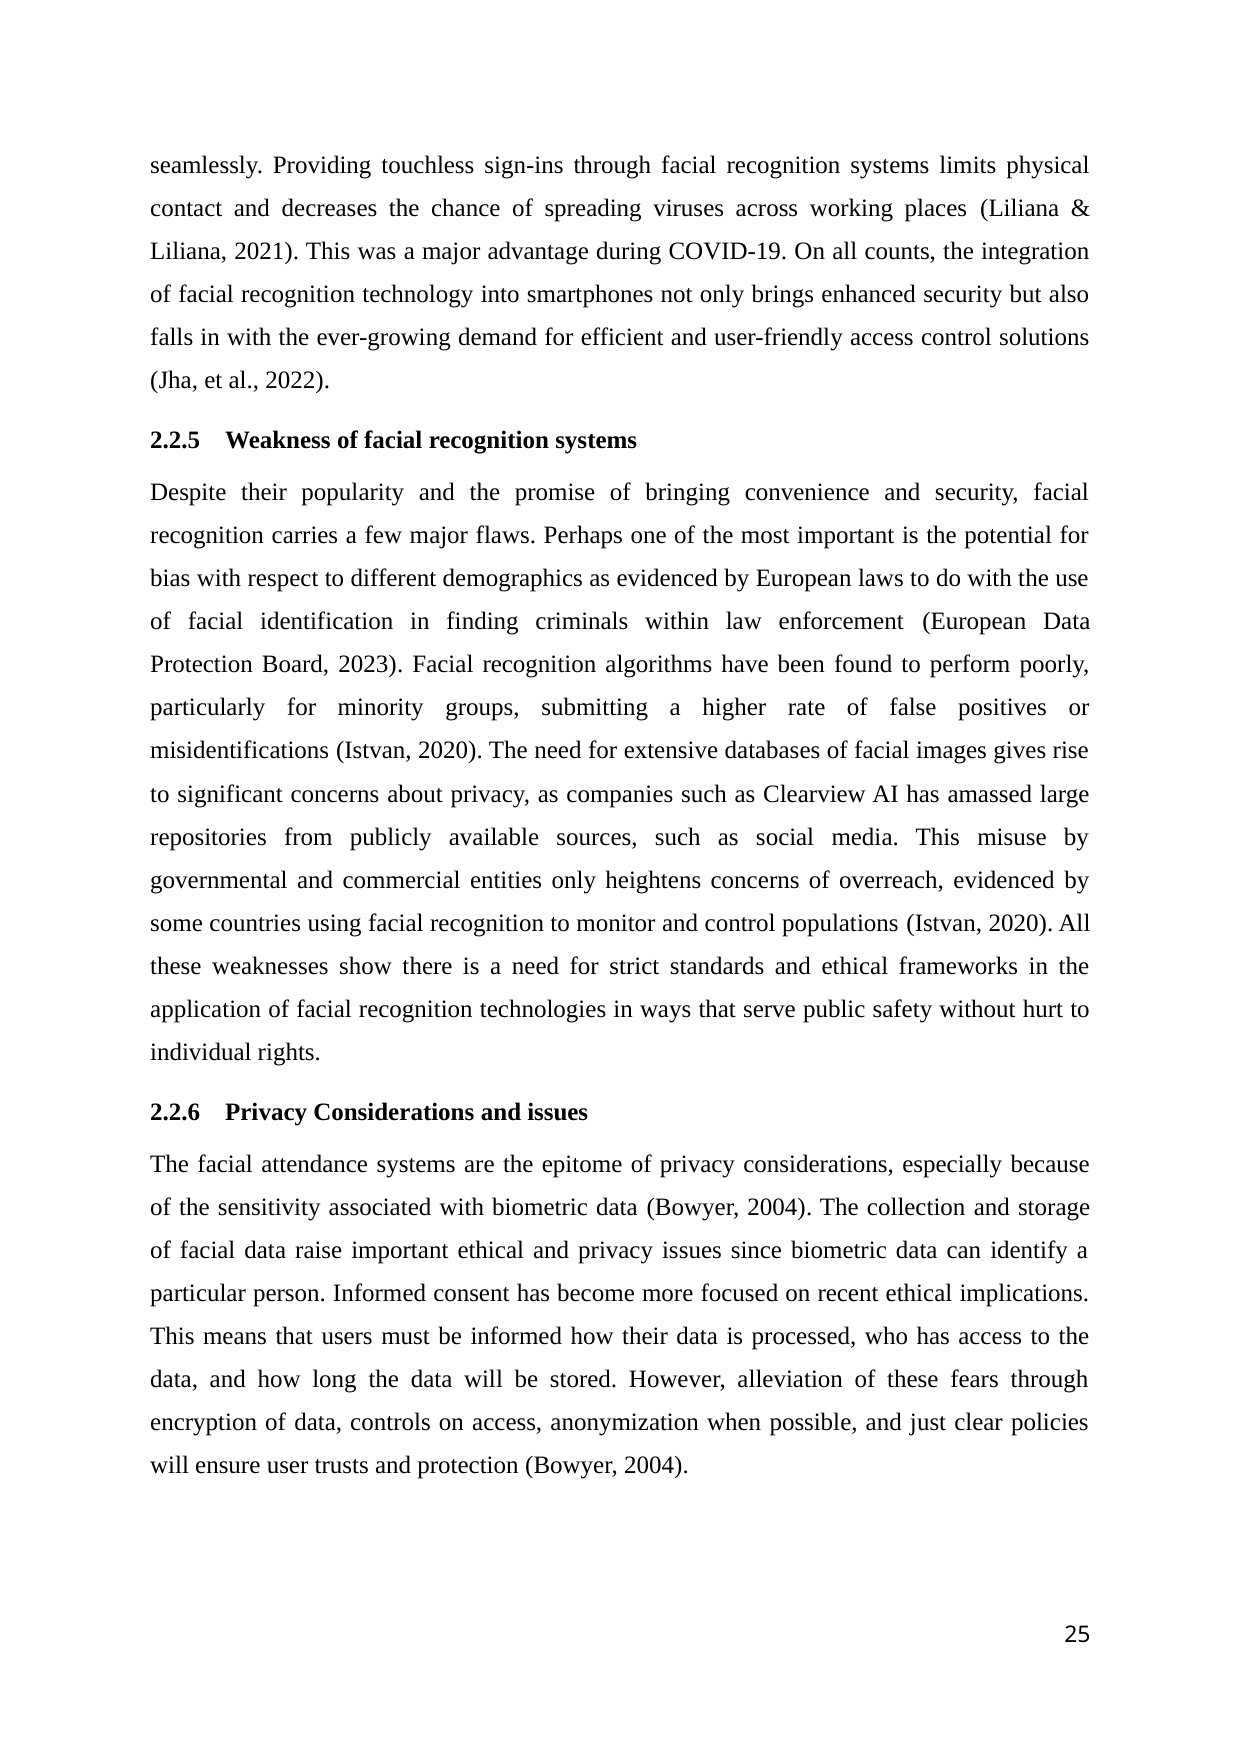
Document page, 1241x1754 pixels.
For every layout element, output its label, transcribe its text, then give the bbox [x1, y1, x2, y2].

text The facial attendance systems are the epitome of privacy considerations, especially because of the sensitivity associated with biometric data . The collection and storage of facial data raise important ethical and privacy issues since biometric data can identify a particular person. Informed consent has become more focused on recent ethical implications. This means that users must be informed how their data is processed, who has access to the data, and how long the data will be stored. However, alleviation of these fears through encryption of data, controls on access, anonymization when possible, and just clear policies will ensure user trusts and protection . [150, 1149, 1090, 1479]
subtitle Weakness of facial recognition systems [150, 425, 1090, 454]
text Despite their popularity and the promise of bringing convenience and security, facial recognition carries a few major flaws. Perhaps one of the most important is the potential for bias with respect to different demographics as evidenced by European laws to do with the use of facial identification in finding criminals within law enforcement . Facial recognition algorithms have been found to perform poorly, particularly for minority groups, submitting a higher rate of false positives or misidentifications . The need for extensive databases of facial images gives rise to significant concerns about privacy, as companies such as Clearview AI has amassed large repositories from publicly available sources, such as social media. This misuse by governmental and commercial entities only heightens concerns of overreach, evidenced by some countries using facial recognition to monitor and control populations . All these weaknesses show there is a need for strict standards and ethical frameworks in the application of facial recognition technologies in ways that serve public safety without hurt to individual rights. [150, 477, 1090, 1066]
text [150, 150, 1090, 394]
subtitle Privacy Considerations and issues [150, 1097, 1090, 1126]
